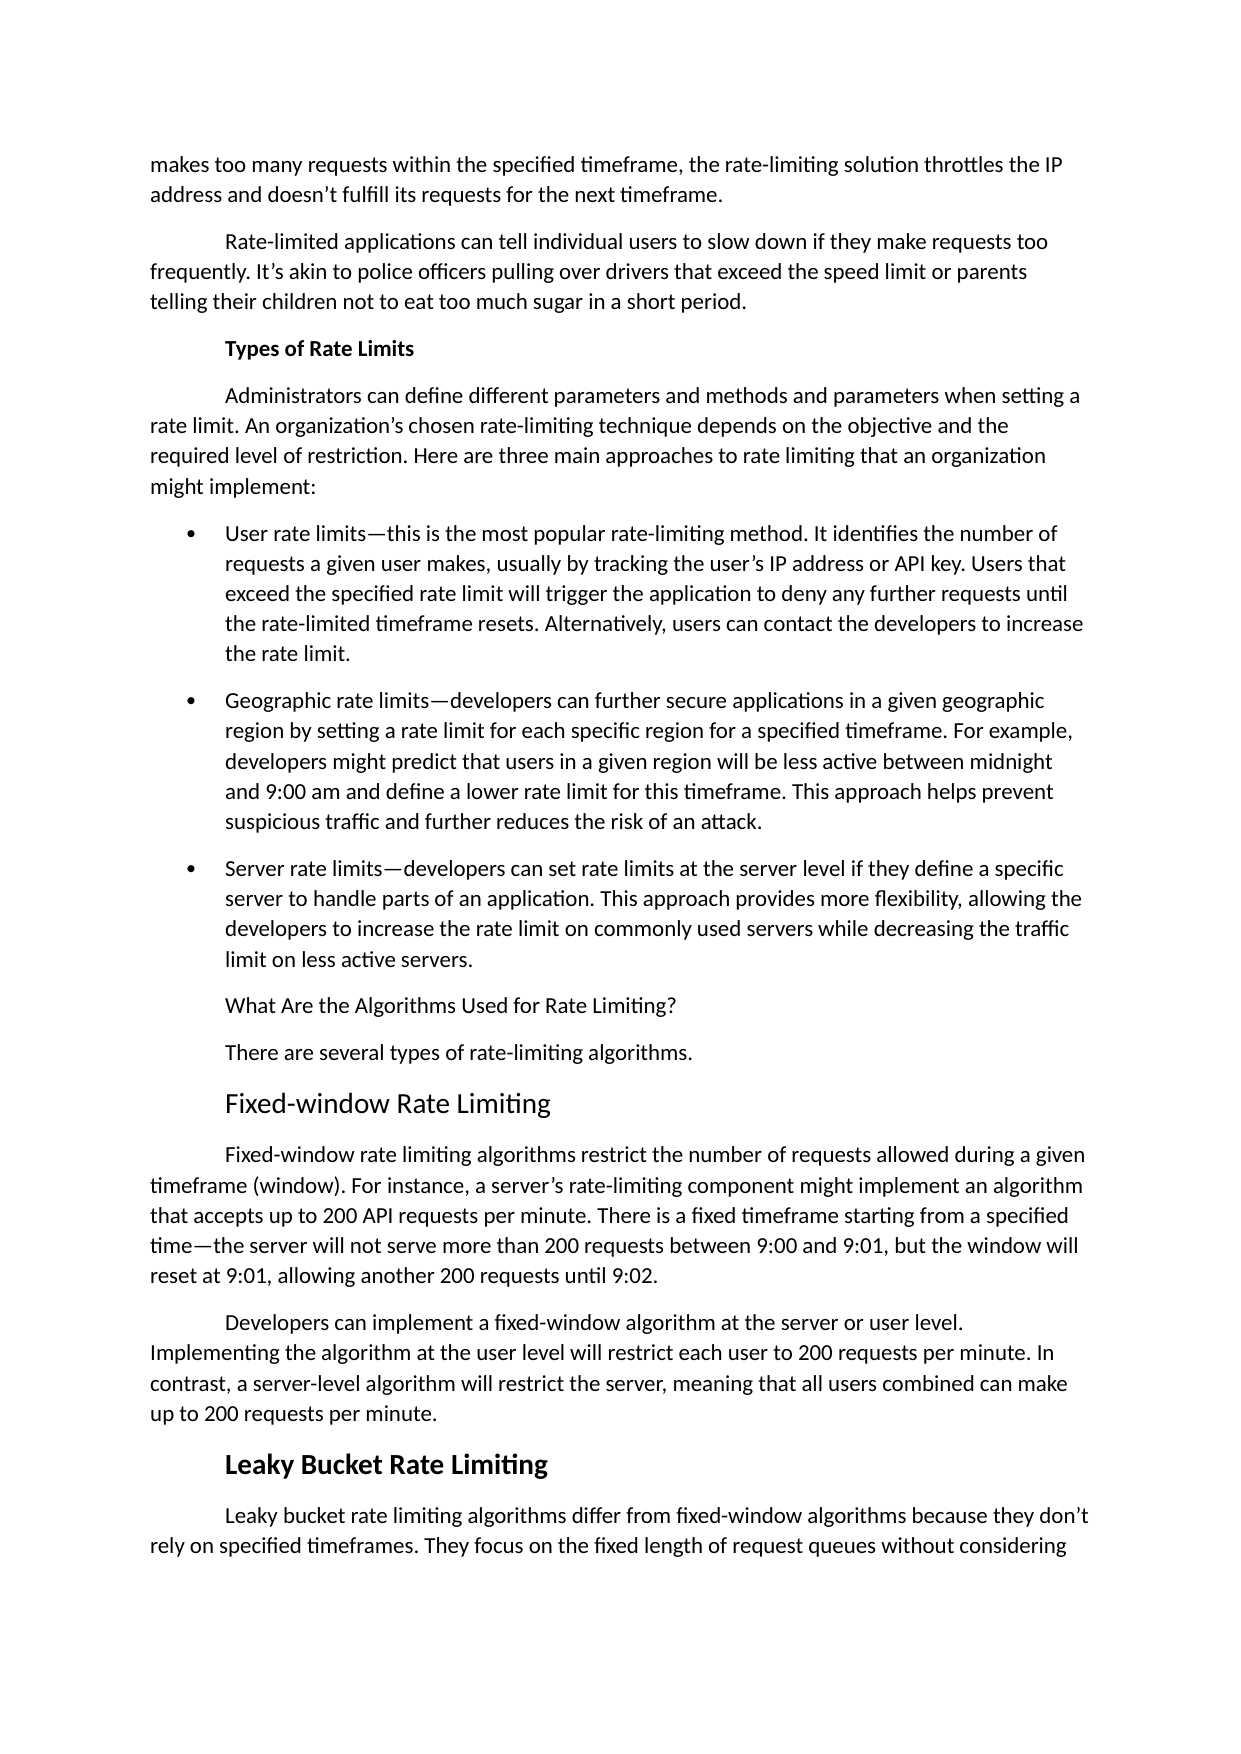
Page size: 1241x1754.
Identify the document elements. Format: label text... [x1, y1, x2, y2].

list Geographic rate limits—developers can further secure applications in a given geographic region by setting a rate limit for each specific region for a specified timeframe. For example, developers might predict that users in a given region will be less active between midnight and 9:00 am and define a lower rate limit for this timeframe. This approach helps prevent suspicious traffic and further reduces the risk of an attack. [187, 686, 1090, 835]
text Types of Rate Limits [150, 334, 1090, 362]
text There are several types of rate-limiting algorithms. [150, 1038, 1090, 1067]
text What Are the Algorithms Used for Rate Limiting? [150, 992, 1090, 1020]
text Leaky Bucket Rate Limiting [150, 1446, 1090, 1481]
list User rate limits—this is the most popular rate-limiting method. It identifies the number of requests a given user makes, usually by tracking the user’s IP address or API key. Users that exceed the specified rate limit will trigger the application to deny any further requests until the rate-limited timeframe resets. Alternatively, users can contact the developers to increase the rate limit. [187, 519, 1090, 668]
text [150, 150, 1090, 208]
text Fixed-window Rate Limiting [150, 1085, 1090, 1121]
text Developers can implement a fixed-window algorithm at the server or user level. Implementing the algorithm at the user level will restrict each user to 200 requests per minute. In contrast, a server-level algorithm will restrict the server, meaning that all users combined can make up to 200 requests per minute. [150, 1308, 1090, 1427]
list Server rate limits—developers can set rate limits at the server level if they define a specific server to handle parts of an application. This approach provides more flexibility, allowing the developers to increase the rate limit on commonly used servers while decreasing the traffic limit on less active servers. [187, 854, 1090, 973]
text Rate-limited applications can tell individual users to slow down if they make requests too frequently. It’s akin to police officers pulling over drivers that exceed the speed limit or parents telling their children not to eat too much sugar in a short period. [150, 227, 1090, 316]
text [150, 1501, 1090, 1559]
text Administrators can define different parameters and methods and parameters when setting a rate limit. An organization’s chosen rate-limiting technique depends on the objective and the required level of restriction. Here are three main approaches to rate limiting that an organization might implement: [150, 381, 1090, 500]
text Fixed-window rate limiting algorithms restrict the number of requests allowed during a given timeframe (window). For instance, a server’s rate-limiting component might implement an algorithm that accepts up to 200 API requests per minute. There is a fixed timeframe starting from a specified time—the server will not serve more than 200 requests between 9:00 and 9:01, but the window will reset at 9:01, allowing another 200 requests until 9:02. [150, 1141, 1090, 1289]
